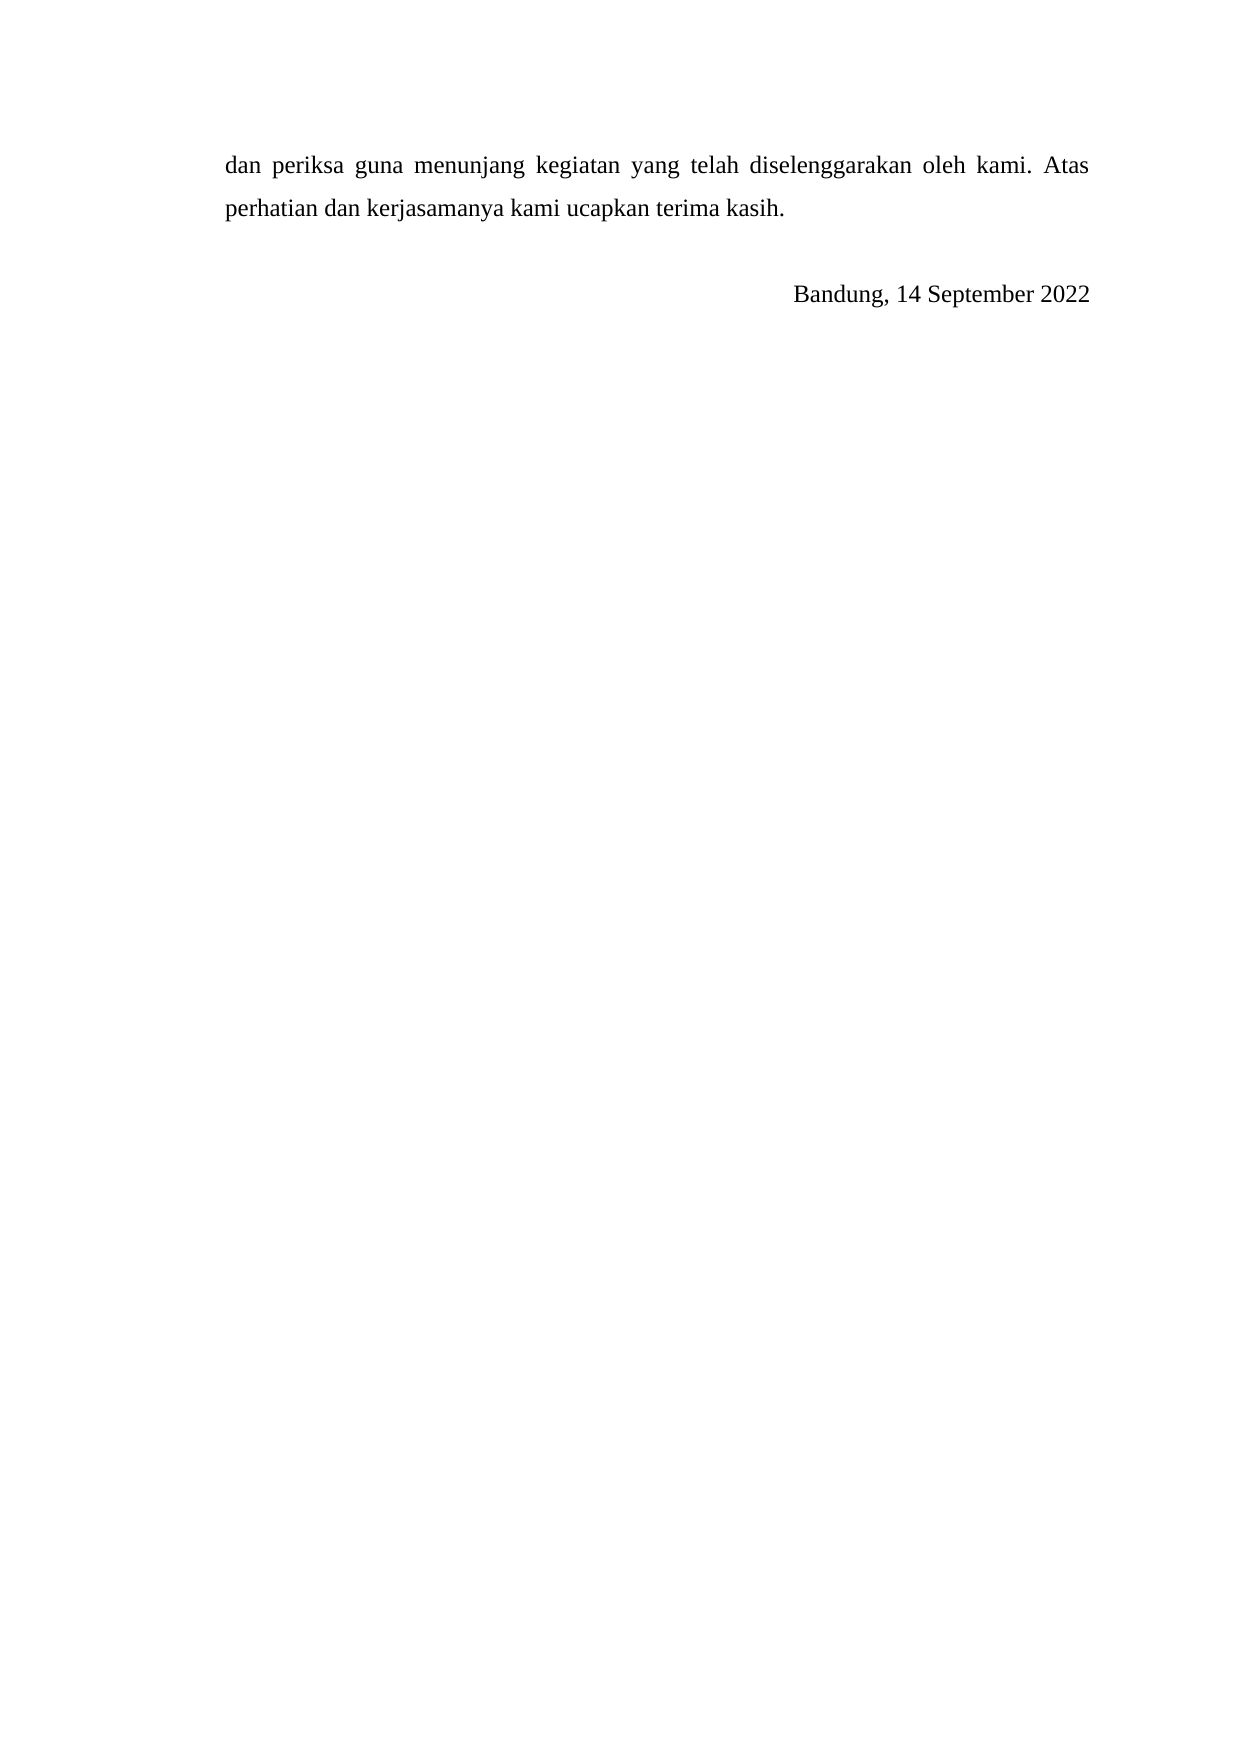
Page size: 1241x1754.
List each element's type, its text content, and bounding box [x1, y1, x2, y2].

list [225, 150, 1090, 222]
list Bandung, 14 September 2022 [179, 279, 1090, 308]
